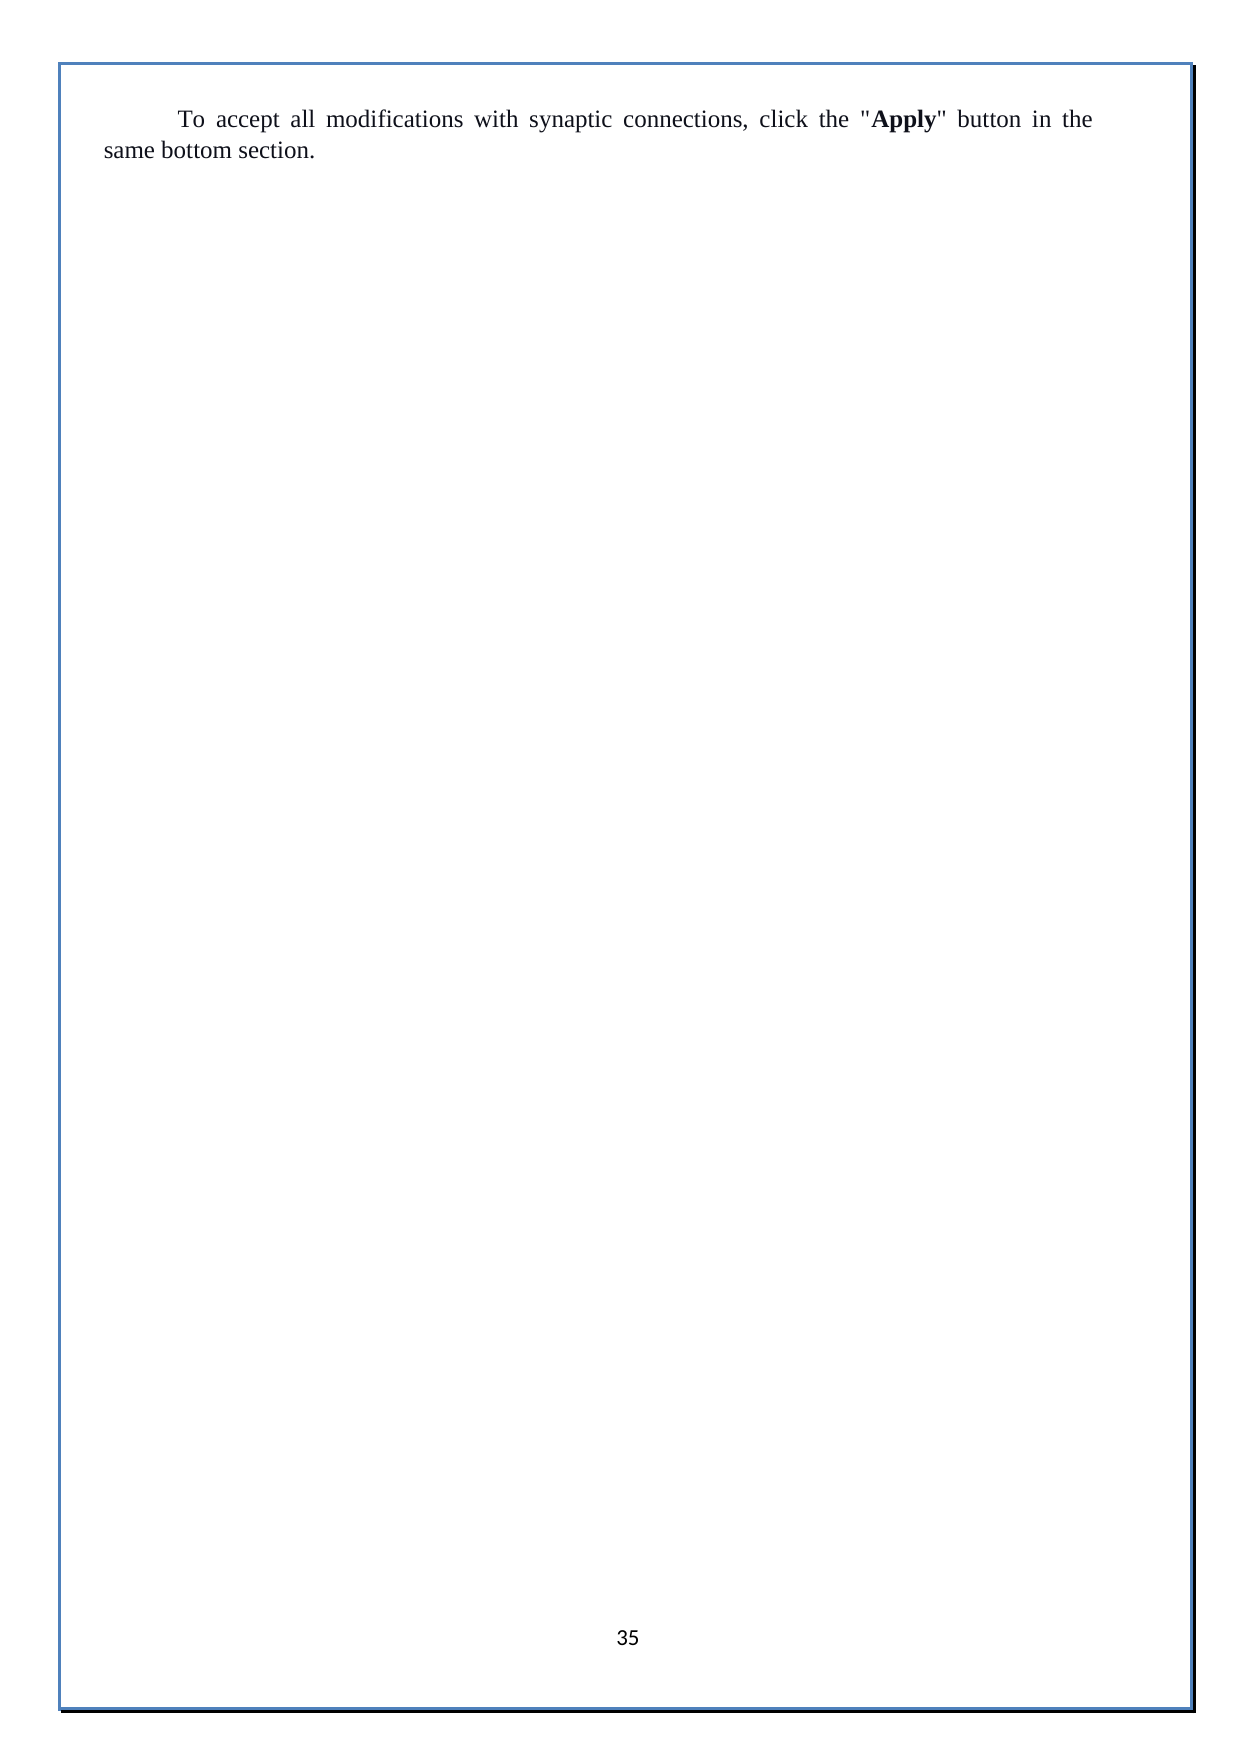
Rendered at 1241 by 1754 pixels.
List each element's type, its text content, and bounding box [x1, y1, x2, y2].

text To accept all modifications with synaptic connections, click the "Apply" button in the same bottom section. [103, 104, 1093, 164]
